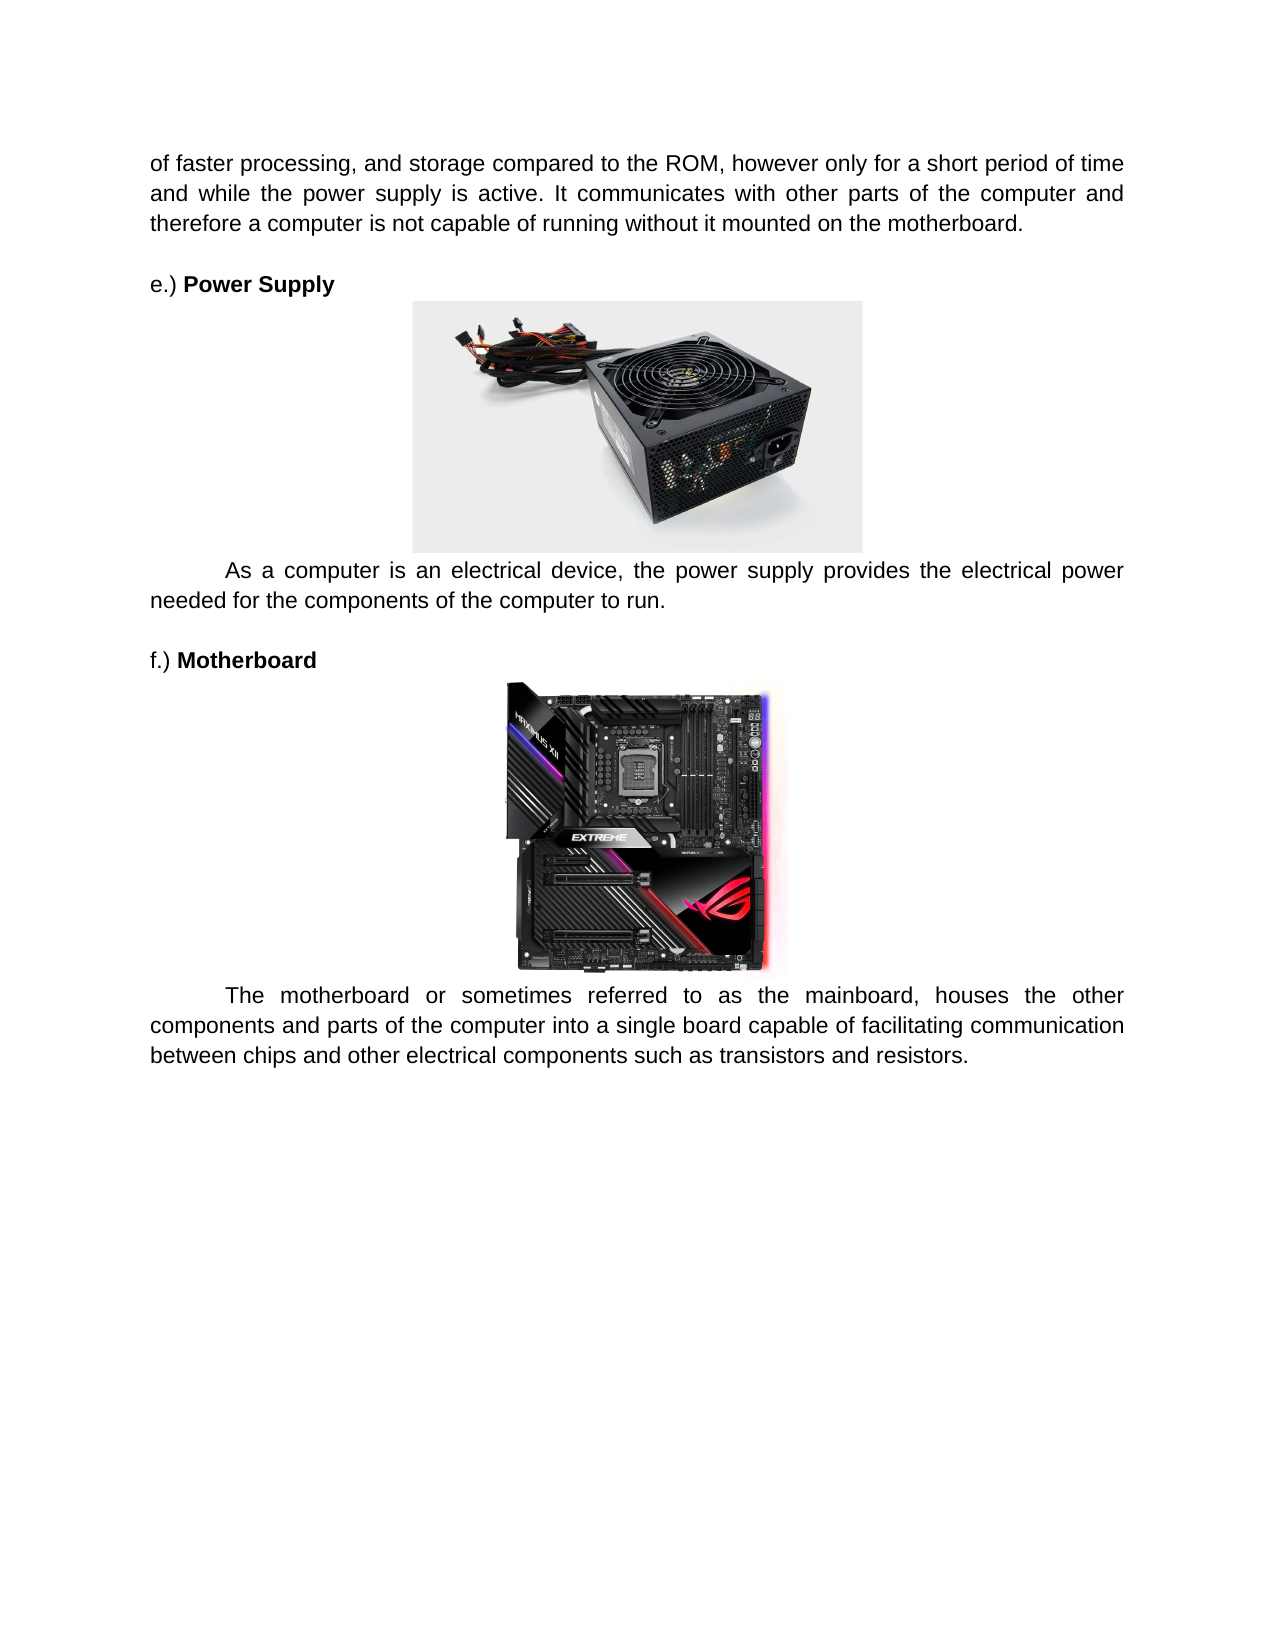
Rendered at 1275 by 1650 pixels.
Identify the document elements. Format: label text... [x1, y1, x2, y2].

text As a computer is an electrical device, the power supply provides the electrical power needed for the components of the computer to run. [150, 557, 1125, 613]
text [150, 150, 1125, 237]
picture [412, 301, 863, 553]
text The motherboard or sometimes referred to as the mainboard, houses the other components and parts of the computer into a single board capable of facilitating communication between chips and other electrical components such as transistors and resistors. [150, 982, 1125, 1068]
picture [487, 677, 788, 978]
text f.) Motherboard [150, 647, 1125, 674]
text e.) Power Supply [150, 271, 1125, 297]
